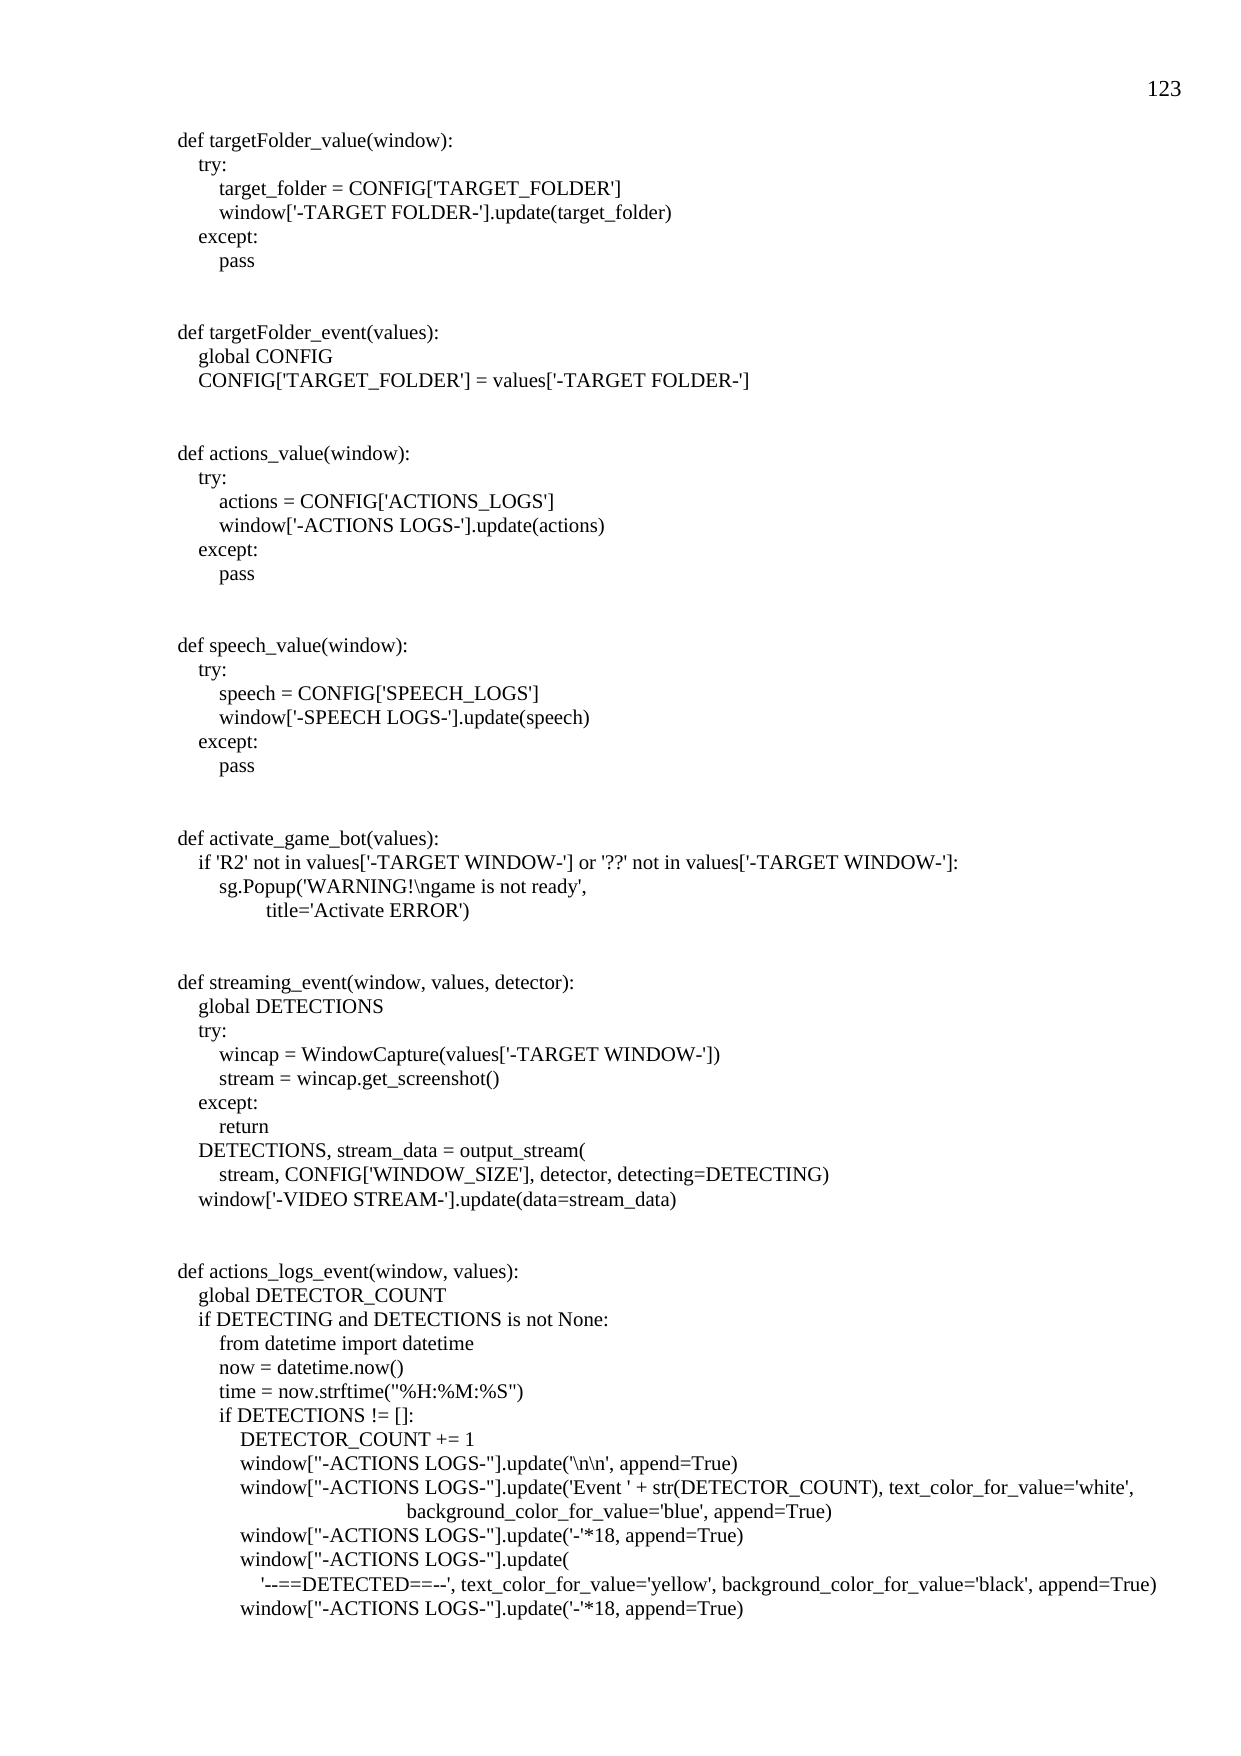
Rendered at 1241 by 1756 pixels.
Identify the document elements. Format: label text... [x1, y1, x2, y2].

text if DETECTING and DETECTIONS is not None: [177, 1307, 1181, 1331]
text window['-ACTIONS LOGS-'].update(actions) [177, 513, 1181, 537]
text window["-ACTIONS LOGS-"].update('-'*18, append=True) [177, 1523, 1181, 1547]
text window["-ACTIONS LOGS-"].update('-'*18, append=True) [177, 1596, 1181, 1619]
text target_folder = CONFIG['TARGET_FOLDER'] [177, 176, 1181, 200]
text def targetFolder_event(values): [177, 320, 1181, 344]
text pass [177, 753, 1181, 777]
text CONFIG['TARGET_FOLDER'] = values['-TARGET FOLDER-'] [177, 368, 1181, 392]
text '--==DETECTED==--', text_color_for_value='yellow', background_color_for_value='black', append=True) [177, 1571, 1181, 1596]
text now = datetime.now() [177, 1355, 1181, 1379]
text pass [177, 561, 1181, 585]
text global DETECTOR_COUNT [177, 1283, 1181, 1307]
text time = now.strftime("%H:%M:%S") [177, 1379, 1181, 1403]
text if DETECTIONS != []: [177, 1403, 1181, 1427]
text try: [177, 1018, 1181, 1042]
text except: [177, 224, 1181, 248]
text stream, CONFIG['WINDOW_SIZE'], detector, detecting=DETECTING) [177, 1162, 1181, 1186]
text if 'R2' not in values['-TARGET WINDOW-'] or '??' not in values['-TARGET WINDOW-']: [177, 849, 1181, 874]
text title='Activate ERROR') [177, 898, 1181, 922]
text wincap = WindowCapture(values['-TARGET WINDOW-']) [177, 1042, 1181, 1066]
text from datetime import datetime [177, 1331, 1181, 1355]
text stream = wincap.get_screenshot() [177, 1066, 1181, 1090]
text def streaming_event(window, values, detector): [177, 970, 1181, 994]
text global DETECTIONS [177, 994, 1181, 1018]
text DETECTIONS, stream_data = output_stream( [177, 1138, 1181, 1162]
text except: [177, 537, 1181, 561]
text try: [177, 657, 1181, 681]
text background_color_for_value='blue', append=True) [177, 1499, 1181, 1523]
text def speech_value(window): [177, 633, 1181, 657]
text window["-ACTIONS LOGS-"].update('\n\n', append=True) [177, 1451, 1181, 1475]
text pass [177, 248, 1181, 272]
text window['-SPEECH LOGS-'].update(speech) [177, 705, 1181, 729]
text global CONFIG [177, 344, 1181, 368]
text except: [177, 729, 1181, 753]
text def actions_value(window): [177, 441, 1181, 464]
text def actions_logs_event(window, values): [177, 1259, 1181, 1283]
text try: [177, 152, 1181, 176]
text def activate_game_bot(values): [177, 826, 1181, 849]
text sg.Popup('WARNING!\ngame is not ready', [177, 874, 1181, 898]
text try: [177, 464, 1181, 489]
text def targetFolder_value(window): [177, 128, 1181, 152]
text return [177, 1114, 1181, 1138]
text window["-ACTIONS LOGS-"].update( [177, 1547, 1181, 1571]
text actions = CONFIG['ACTIONS_LOGS'] [177, 489, 1181, 513]
text window["-ACTIONS LOGS-"].update('Event ' + str(DETECTOR_COUNT), text_color_for_value='white', [177, 1475, 1181, 1499]
text except: [177, 1090, 1181, 1114]
text window['-TARGET FOLDER-'].update(target_folder) [177, 200, 1181, 224]
text speech = CONFIG['SPEECH_LOGS'] [177, 681, 1181, 705]
text window['-VIDEO STREAM-'].update(data=stream_data) [177, 1186, 1181, 1211]
text DETECTOR_COUNT += 1 [177, 1427, 1181, 1451]
